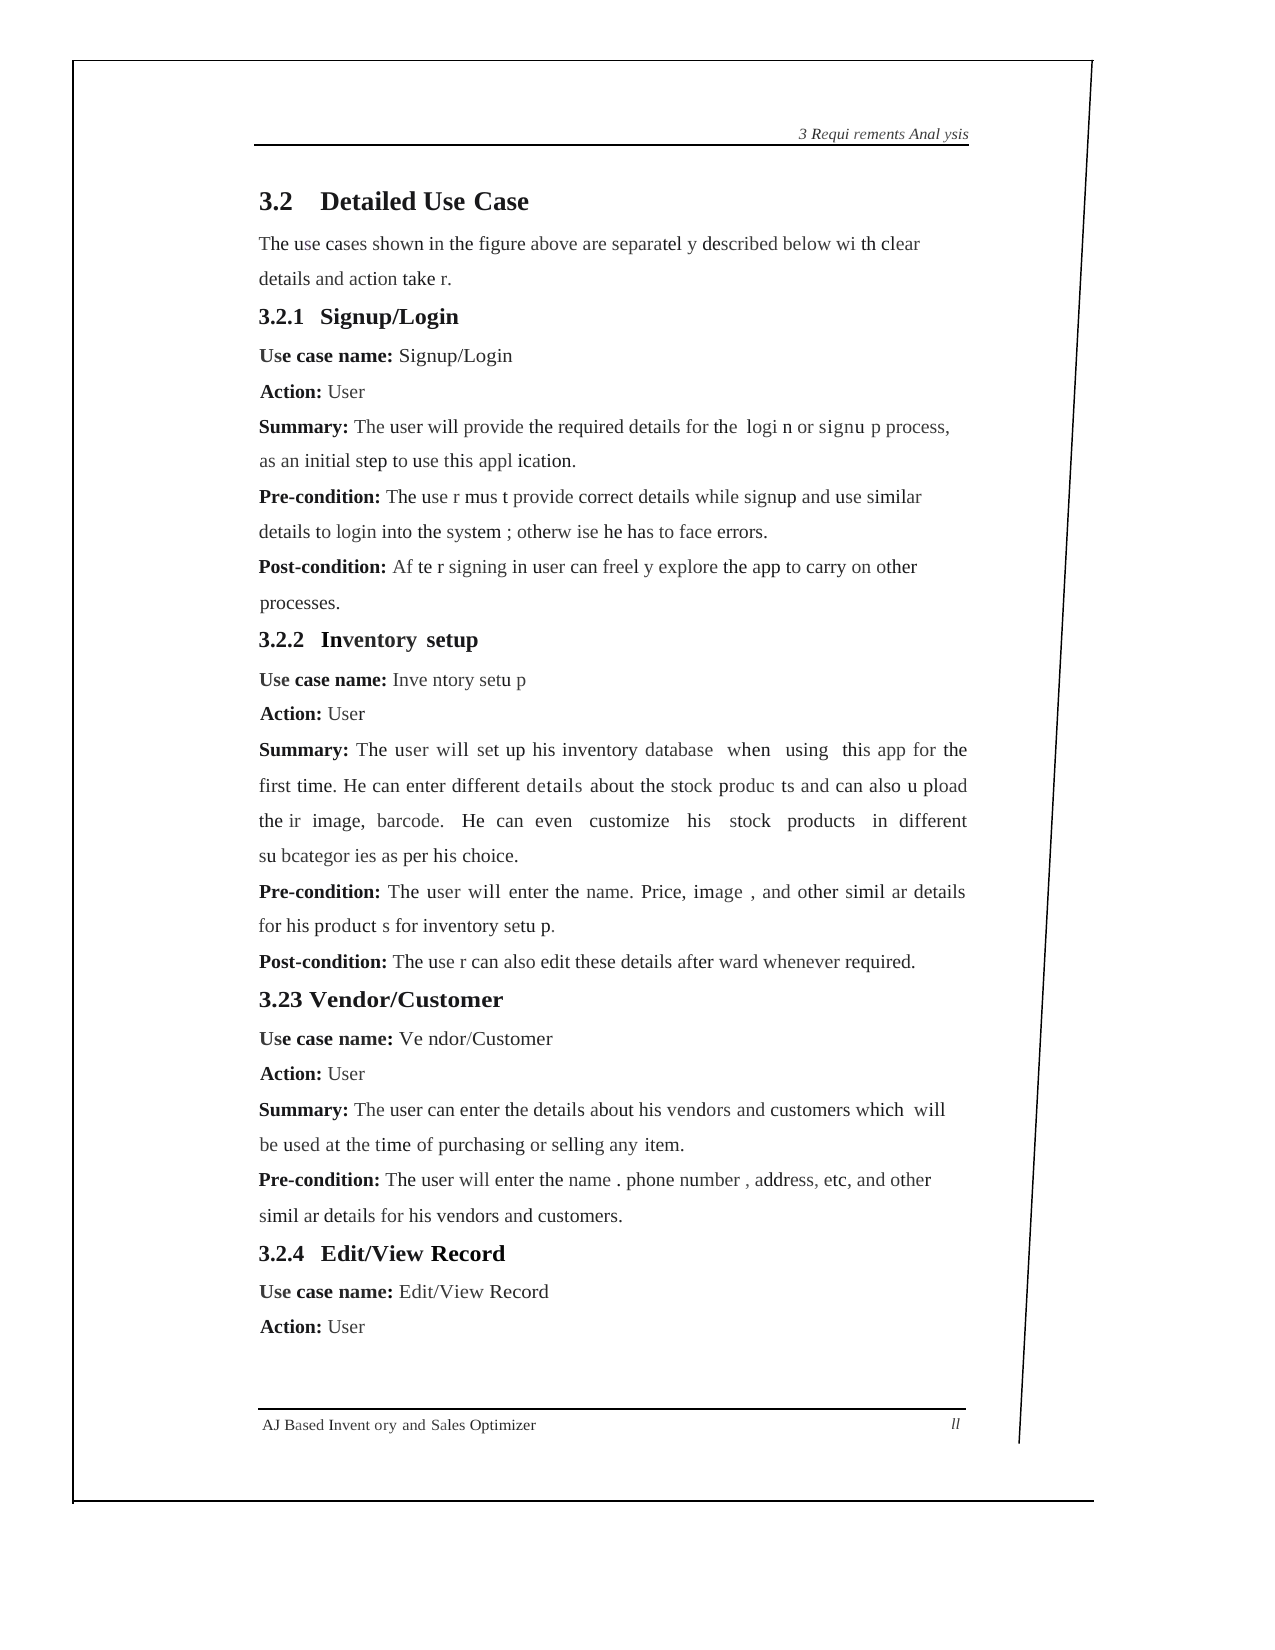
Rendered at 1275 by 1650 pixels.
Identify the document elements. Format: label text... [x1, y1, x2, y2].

text The use cases shown in the figure above are separatel y described below wi th clear details and action take r. [258, 232, 925, 290]
text Post-condition: Af te r signing in user can freel y explore the app to carry on other processes. [258, 555, 925, 614]
text Use case name: Signup/Login [259, 344, 1196, 366]
subtitle Detailed Use Case [259, 186, 1196, 217]
text Pre-condition: The user will enter the name. Price, image , and other simil ar details for his product s for inventory setu p. [258, 879, 966, 937]
subtitle 3.23 Vendor/Customer [258, 986, 1196, 1012]
text Post-condition: The use r can also edit these details after ward whenever required. [259, 950, 1196, 973]
text Pre-condition: The user will enter the name . phone number , address, etc, and other simil ar details for his vendors and customers. [258, 1168, 960, 1226]
text Summary: The user can enter the details about his vendors and customers which will be used at the time of purchasing or selling any item. [259, 1098, 960, 1156]
text Summary: The user will provide the required details for the logi n or signu p process, as an initial step to use this appl ication. [259, 415, 960, 472]
text AJ Based Invent ory and Sales Optimizer ll [262, 1415, 1196, 1434]
subtitle Edit/View Record [258, 1240, 1196, 1266]
text Action: User [260, 1062, 1196, 1084]
text Action: User [260, 1315, 1196, 1338]
subtitle Signup/Login [258, 303, 1196, 329]
text Action: User [260, 702, 1196, 725]
text Action: User [260, 380, 1196, 403]
text 3 Requi rements Anal ysis [799, 124, 1196, 142]
text Use case name: Inve ntory setu p [259, 668, 1196, 690]
text Use case name: Edit/View Record [259, 1280, 1196, 1303]
text Summary: The user will set up his inventory database when using this app for the first time. He can enter different details about the stock produc ts and can also u pload the ir image, barcode. He can even customize his stock products in different su bcategor ies as per his choice. [259, 738, 968, 867]
text Use case name: Ve ndor/Customer [259, 1027, 1196, 1049]
subtitle Inventory setup [258, 627, 1196, 653]
text Pre-condition: The use r mus t provide correct details while signup and use similar details to login into the system ; otherw ise he has to face errors. [259, 485, 960, 543]
